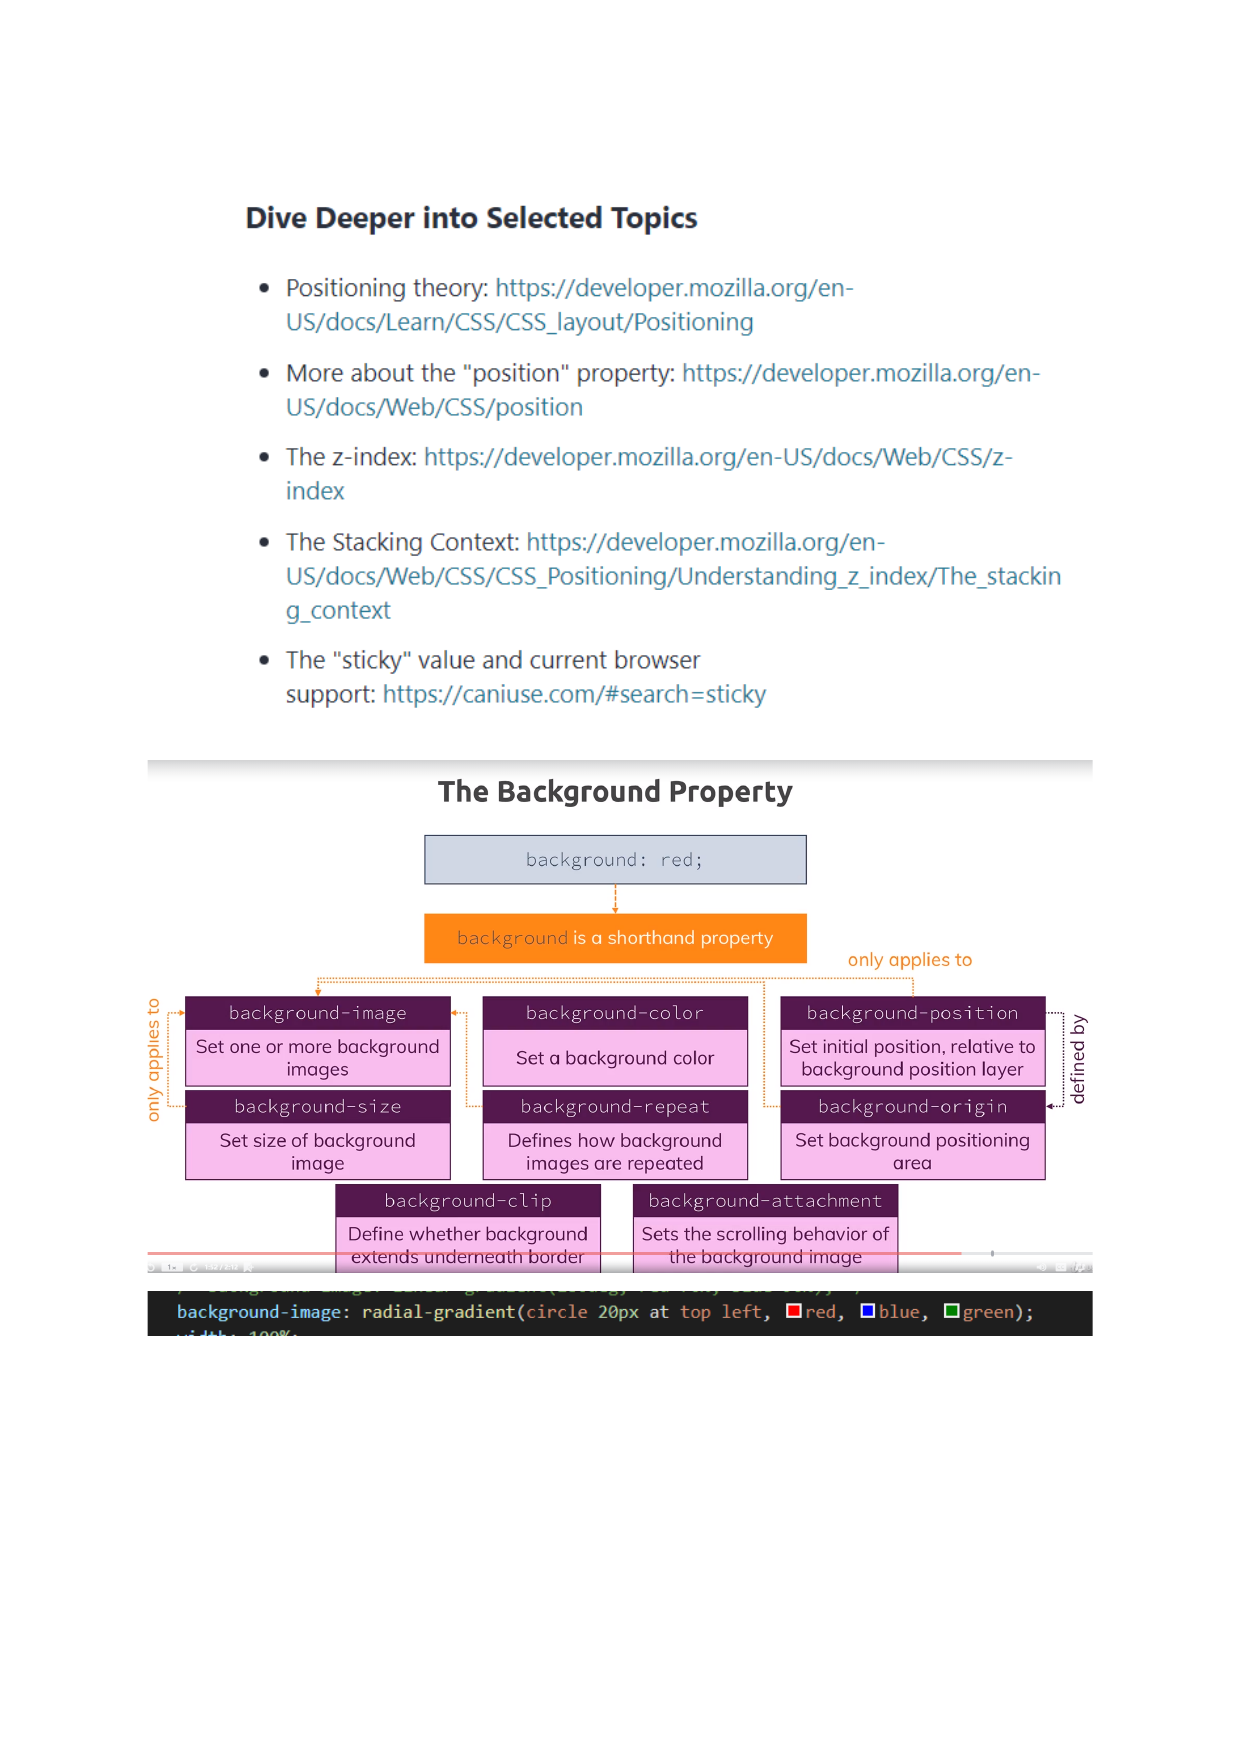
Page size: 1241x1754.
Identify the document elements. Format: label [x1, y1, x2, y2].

picture [147, 760, 1093, 1273]
picture [147, 1291, 1093, 1336]
picture [147, 147, 1093, 742]
